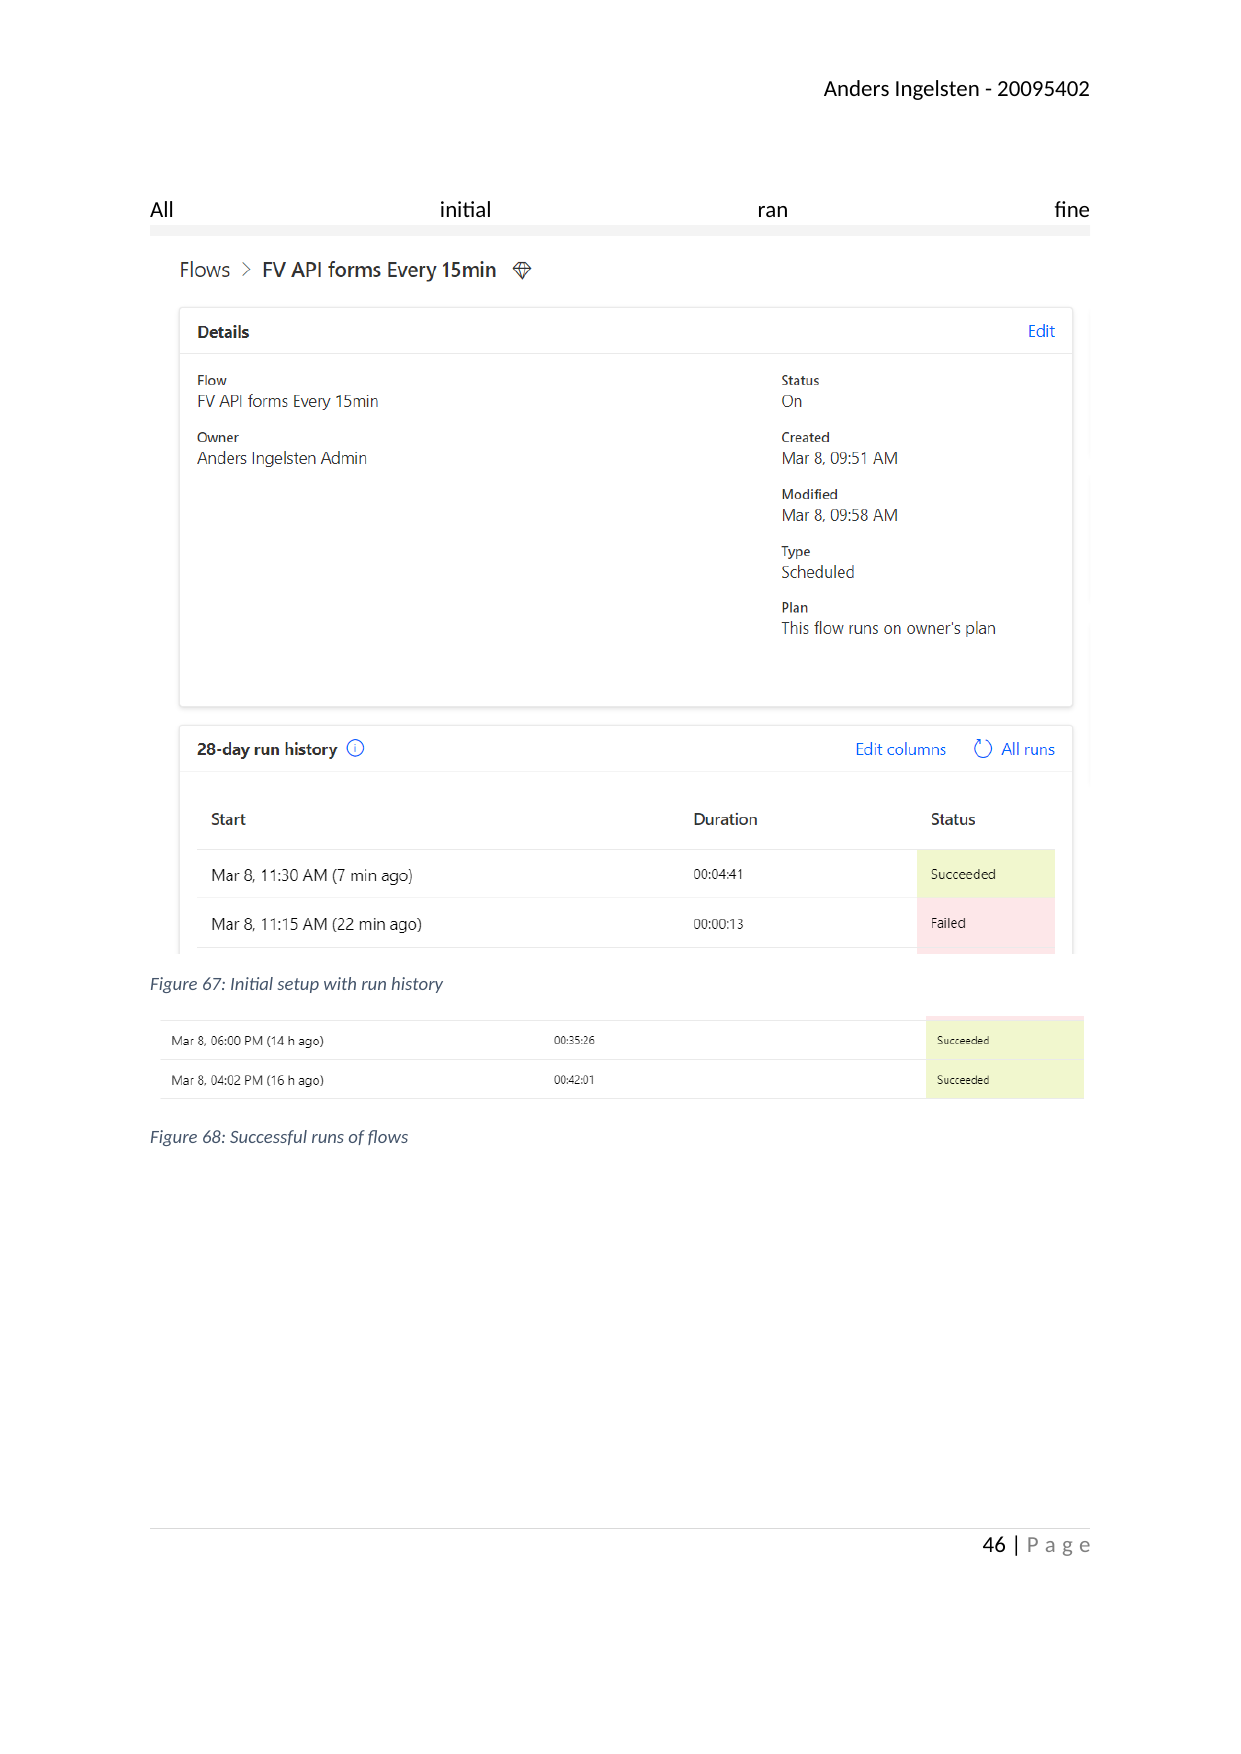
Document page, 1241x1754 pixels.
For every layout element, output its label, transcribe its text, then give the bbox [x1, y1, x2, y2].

text All initial ran fine [150, 195, 1090, 225]
text Figure 68: Successful runs of flows [150, 1126, 1090, 1148]
picture [150, 1016, 1091, 1107]
text Figure 67: Initial setup with run history [150, 973, 1090, 996]
picture [150, 225, 1091, 954]
